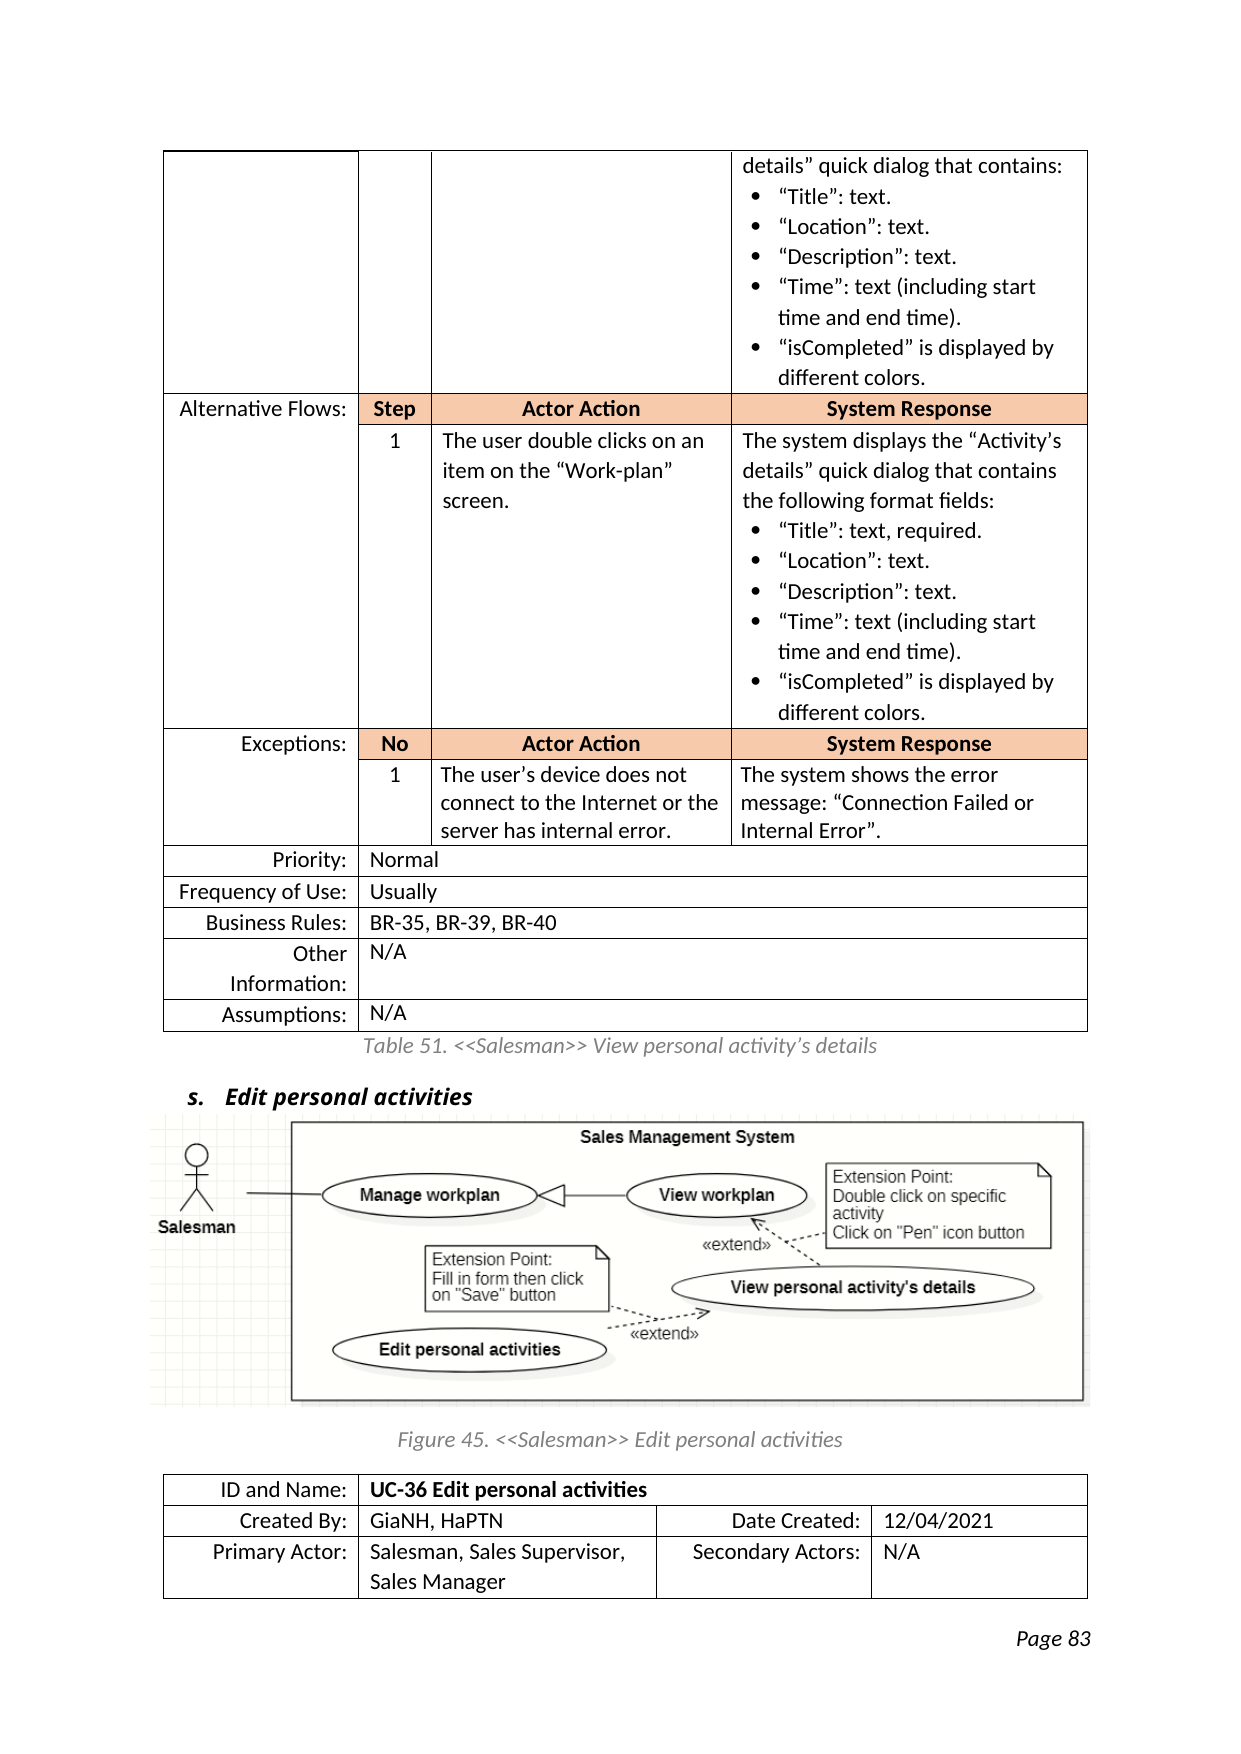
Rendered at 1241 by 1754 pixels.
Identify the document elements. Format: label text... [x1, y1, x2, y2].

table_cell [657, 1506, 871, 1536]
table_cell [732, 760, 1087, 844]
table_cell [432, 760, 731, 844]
text Figure 45. <<Salesman>> Edit personal activities [150, 1425, 1093, 1453]
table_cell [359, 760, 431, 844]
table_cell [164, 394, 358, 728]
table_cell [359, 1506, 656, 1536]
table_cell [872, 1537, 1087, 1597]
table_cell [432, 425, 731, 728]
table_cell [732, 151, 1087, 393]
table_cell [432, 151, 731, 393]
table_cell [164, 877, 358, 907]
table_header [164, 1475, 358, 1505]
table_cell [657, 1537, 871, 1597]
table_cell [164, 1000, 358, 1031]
text Table 51. <<Salesman>> View personal activity’s details [150, 1032, 1093, 1059]
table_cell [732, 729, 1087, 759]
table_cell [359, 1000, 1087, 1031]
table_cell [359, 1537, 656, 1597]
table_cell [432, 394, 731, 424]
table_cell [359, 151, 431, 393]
subtitle Edit personal activities [187, 1080, 1093, 1112]
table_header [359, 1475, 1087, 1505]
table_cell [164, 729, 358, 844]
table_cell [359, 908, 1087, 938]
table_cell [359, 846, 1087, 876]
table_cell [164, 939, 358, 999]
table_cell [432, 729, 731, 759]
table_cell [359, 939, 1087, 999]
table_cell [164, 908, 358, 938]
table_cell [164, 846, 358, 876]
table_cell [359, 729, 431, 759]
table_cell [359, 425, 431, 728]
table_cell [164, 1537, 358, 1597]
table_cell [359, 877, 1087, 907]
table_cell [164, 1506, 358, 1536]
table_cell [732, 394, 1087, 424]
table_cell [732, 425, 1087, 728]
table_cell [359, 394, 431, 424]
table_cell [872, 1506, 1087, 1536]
picture [150, 1114, 1091, 1407]
